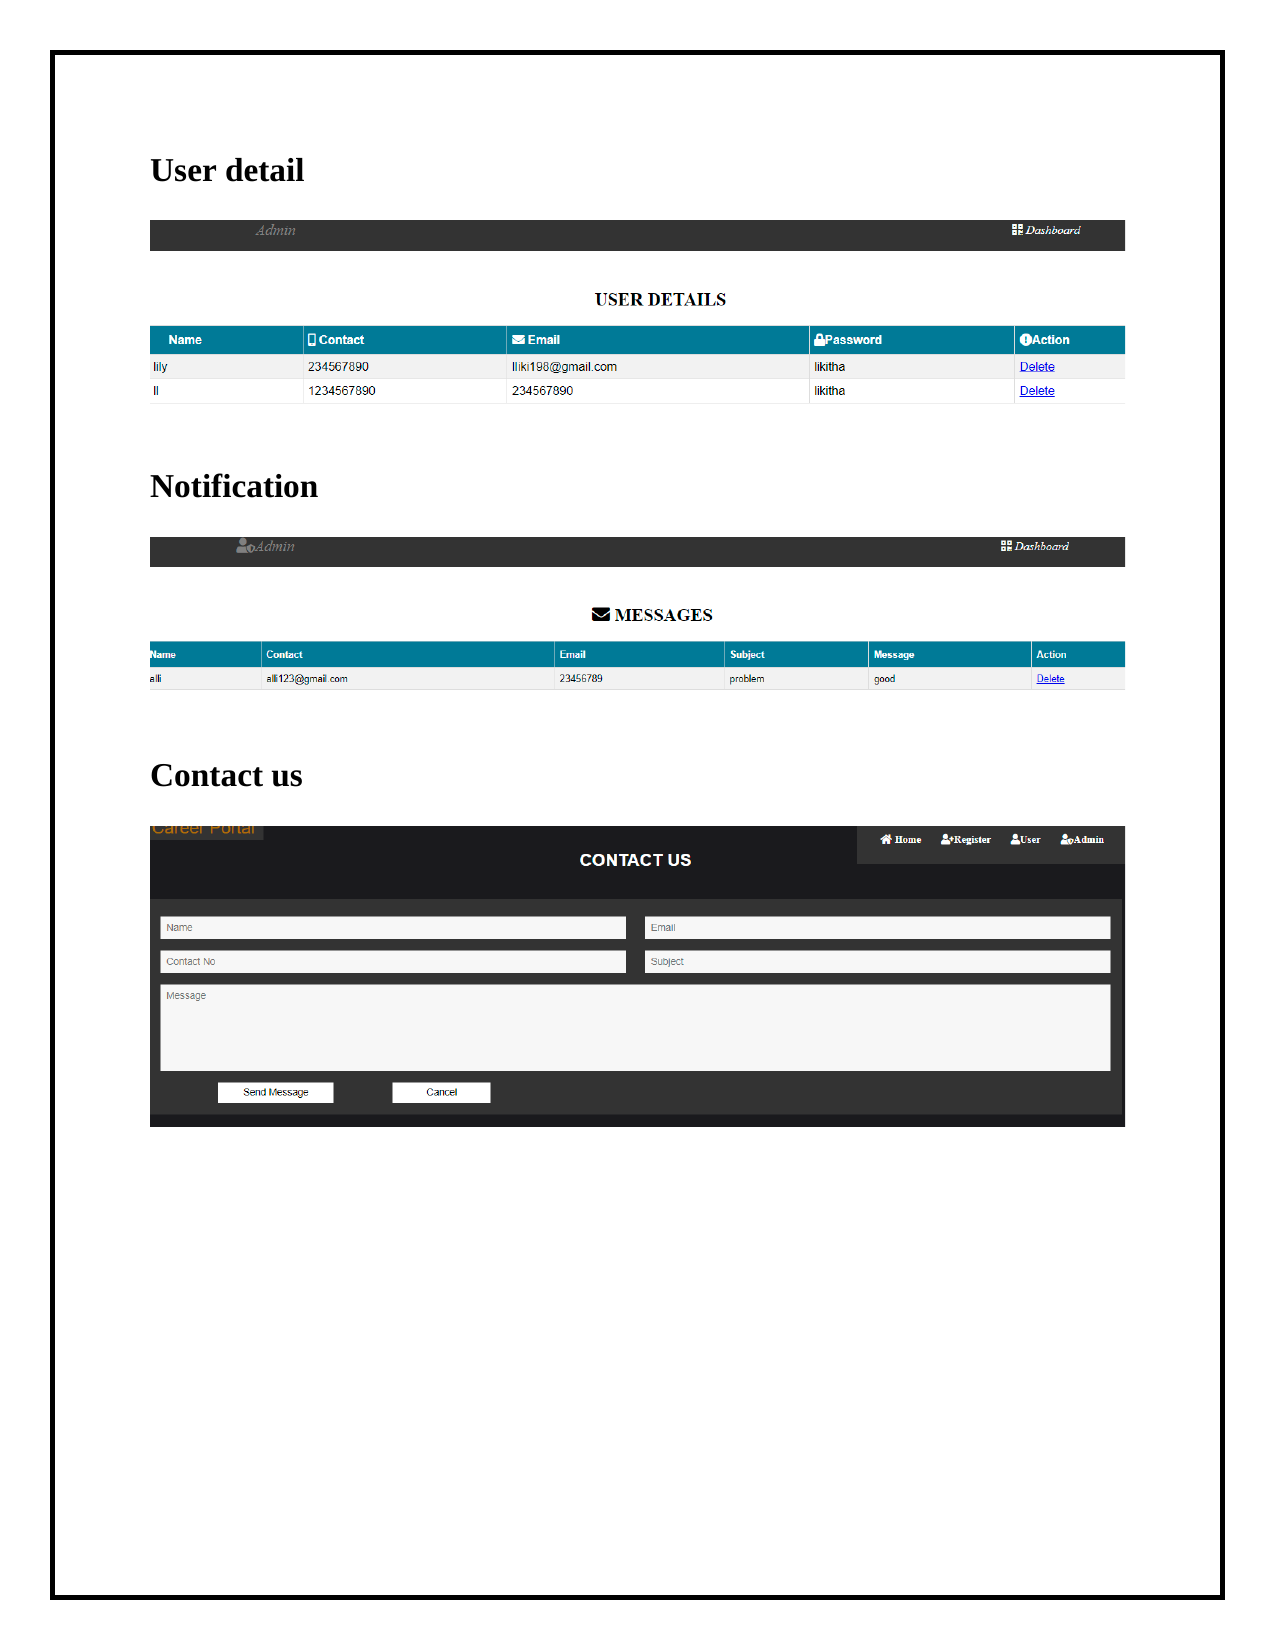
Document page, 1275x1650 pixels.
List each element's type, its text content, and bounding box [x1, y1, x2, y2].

text Notification [150, 467, 941, 505]
text User detail [150, 150, 941, 188]
picture [545, 336, 559, 343]
picture [150, 668, 1125, 724]
picture [900, 654, 914, 659]
picture [851, 338, 865, 343]
picture [735, 651, 752, 658]
picture [513, 336, 524, 343]
picture [150, 537, 1125, 641]
picture [1020, 334, 1038, 345]
picture [308, 335, 315, 345]
picture [154, 651, 172, 657]
picture [1048, 336, 1057, 343]
picture [278, 653, 295, 657]
picture [875, 651, 891, 657]
picture [150, 220, 1125, 325]
picture [150, 355, 1125, 435]
picture [150, 826, 1125, 1127]
text Contact us [150, 755, 941, 794]
picture [170, 336, 176, 343]
picture [815, 334, 827, 345]
